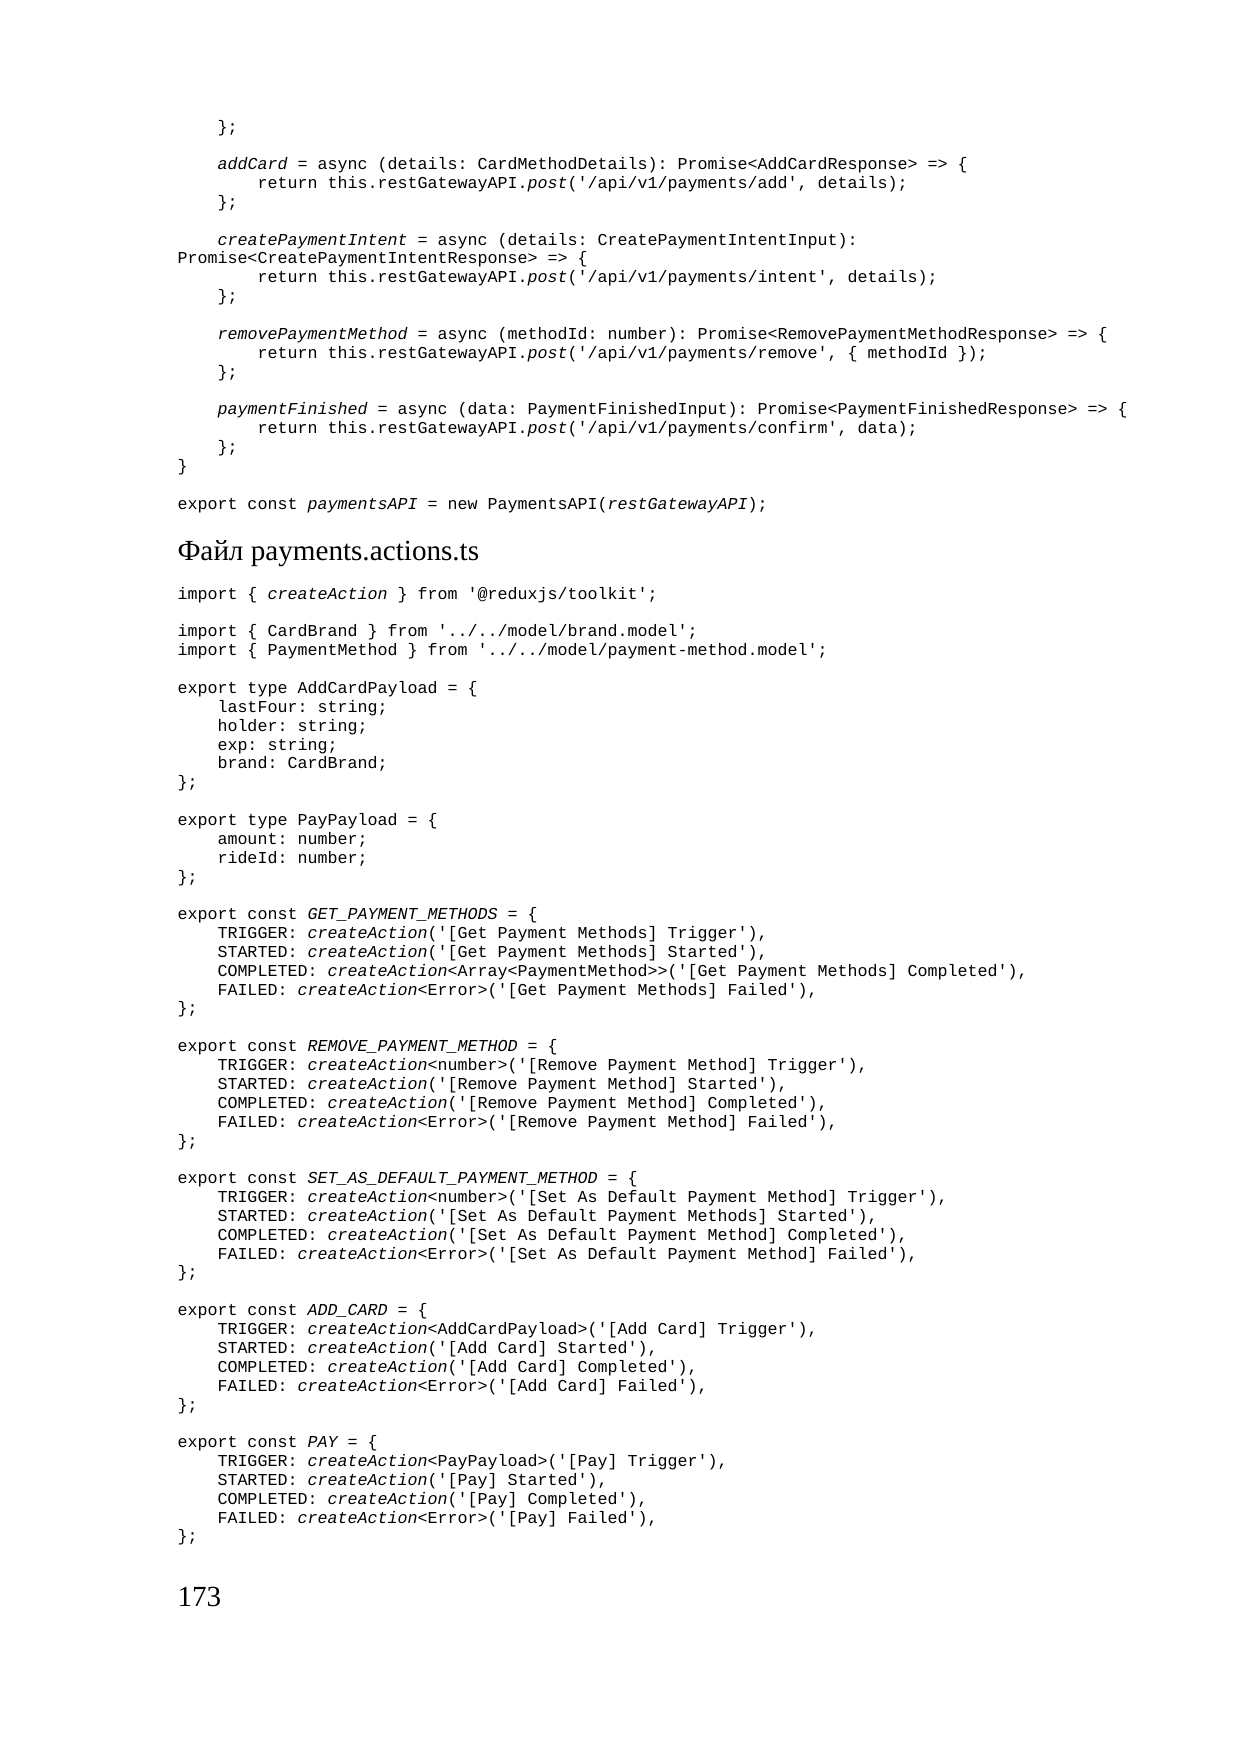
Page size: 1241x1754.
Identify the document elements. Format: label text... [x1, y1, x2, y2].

text Файл payments.actions.ts [177, 533, 1152, 566]
text import { createAction } from '@reduxjs/toolkit'; import { CardBrand } from '../../model/brand.model'; import { PaymentMethod } from '../../model/payment-method.model'; export type AddCardPayload = { lastFour: string; holder: string; exp: string; brand: CardBrand; }; export type PayPayload = { amount: number; rideId: number; }; export const GET_PAYMENT_METHODS = { TRIGGER: createAction('[Get Payment Methods] Trigger'), STARTED: createAction('[Get Payment Methods] Started'), COMPLETED: createAction<Array<PaymentMethod>>('[Get Payment Methods] Completed'), FAILED: createAction<Error>('[Get Payment Methods] Failed'), }; export const REMOVE_PAYMENT_METHOD = { TRIGGER: createAction<number>('[Remove Payment Method] Trigger'), STARTED: createAction('[Remove Payment Method] Started'), COMPLETED: createAction('[Remove Payment Method] Completed'), FAILED: createAction<Error>('[Remove Payment Method] Failed'), }; export const SET_AS_DEFAULT_PAYMENT_METHOD = { TRIGGER: createAction<number>('[Set As Default Payment Method] Trigger'), STARTED: createAction('[Set As Default Payment Methods] Started'), COMPLETED: createAction('[Set As Default Payment Method] Completed'), FAILED: createAction<Error>('[Set As Default Payment Method] Failed'), }; export const ADD_CARD = { TRIGGER: createAction<AddCardPayload>('[Add Card] Trigger'), STARTED: createAction('[Add Card] Started'), COMPLETED: createAction('[Add Card] Completed'), FAILED: createAction<Error>('[Add Card] Failed'), }; export const PAY = { TRIGGER: createAction<PayPayload>('[Pay] Trigger'), STARTED: createAction('[Pay] Started'), COMPLETED: createAction('[Pay] Completed'), FAILED: createAction<Error>('[Pay] Failed'), }; [177, 585, 1152, 1547]
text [177, 118, 1152, 514]
